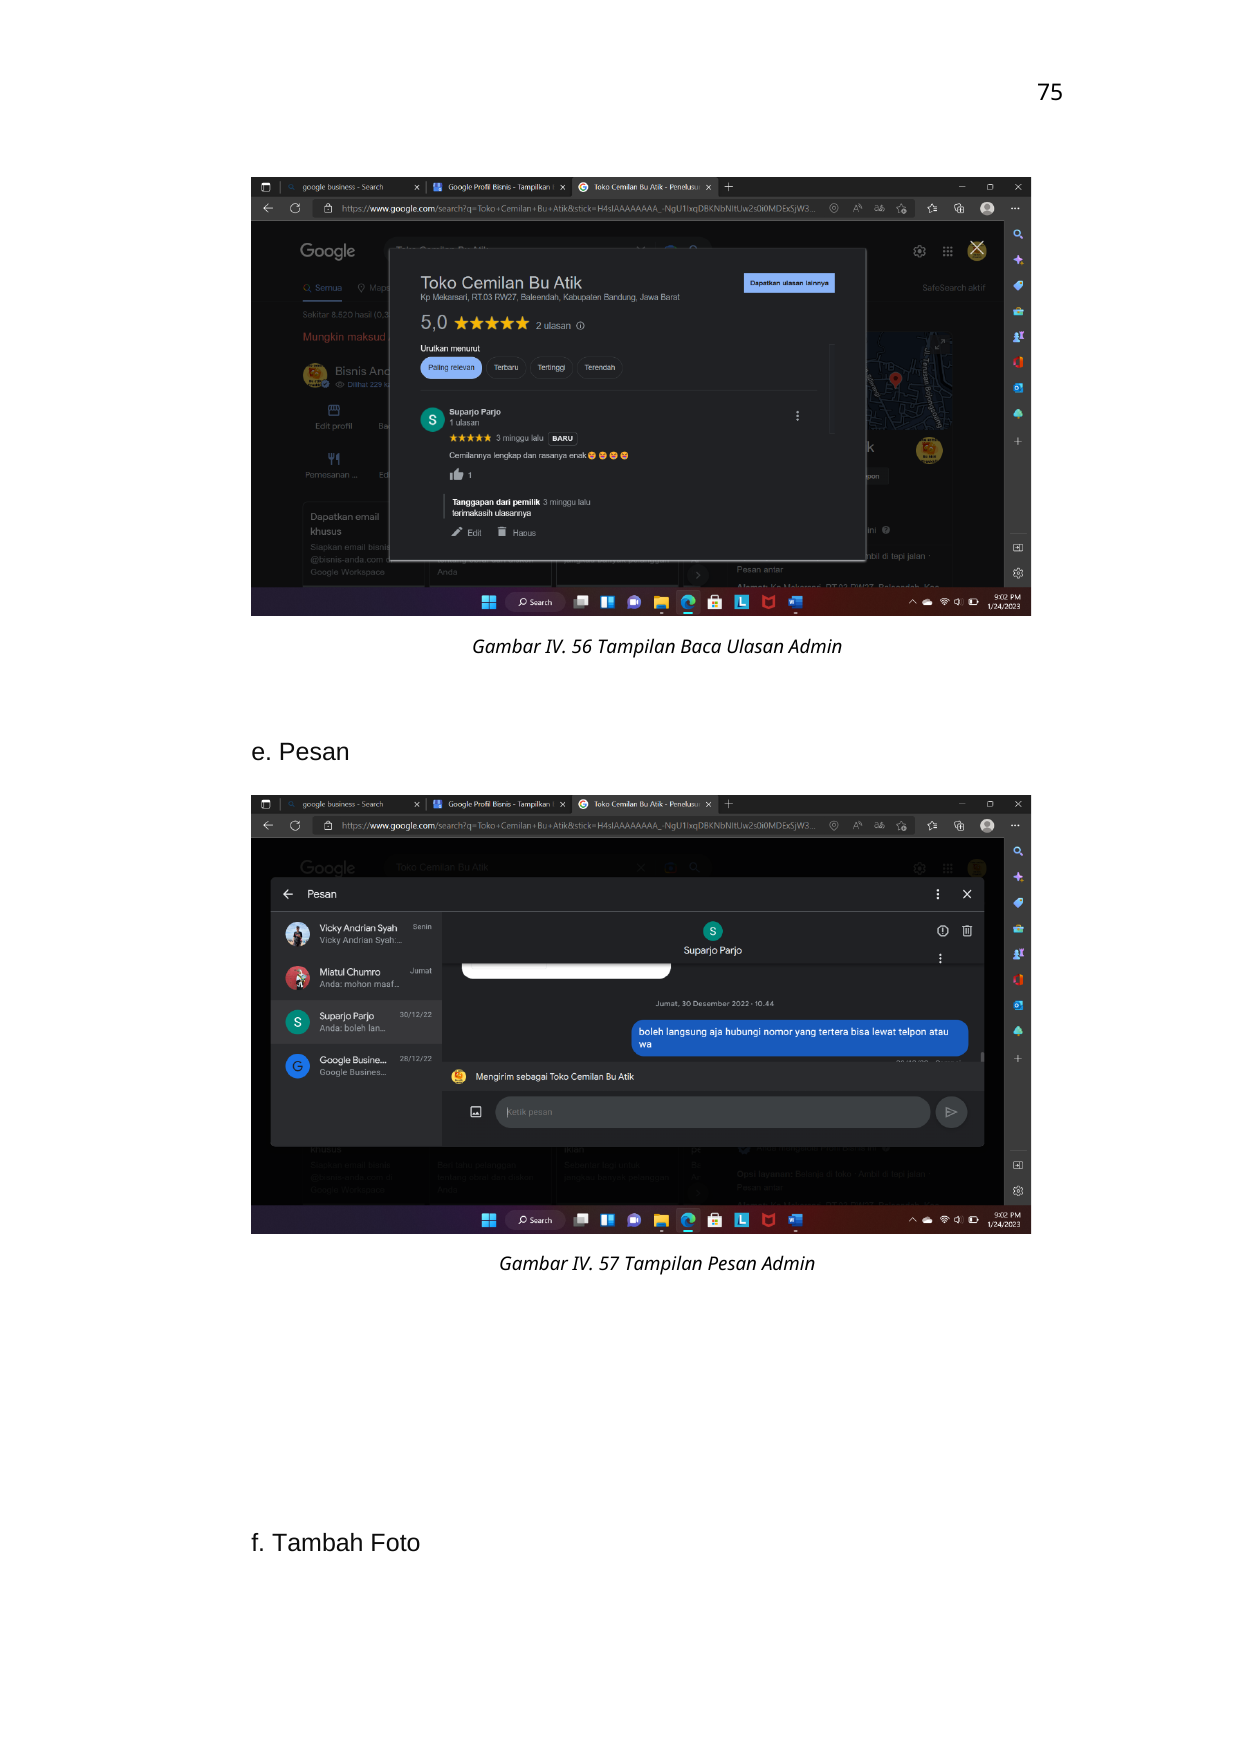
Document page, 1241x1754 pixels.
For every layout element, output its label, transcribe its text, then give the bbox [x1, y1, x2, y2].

picture [251, 795, 1032, 1234]
text Gambar IV. 56 Tampilan Baca Ulasan Admin [251, 633, 1063, 658]
text Gambar IV. 57 Tampilan Pesan Admin [251, 1251, 1063, 1276]
text f. Tambah Foto [251, 1528, 1063, 1557]
text e. Pesan [251, 737, 1063, 766]
picture [251, 177, 1032, 616]
